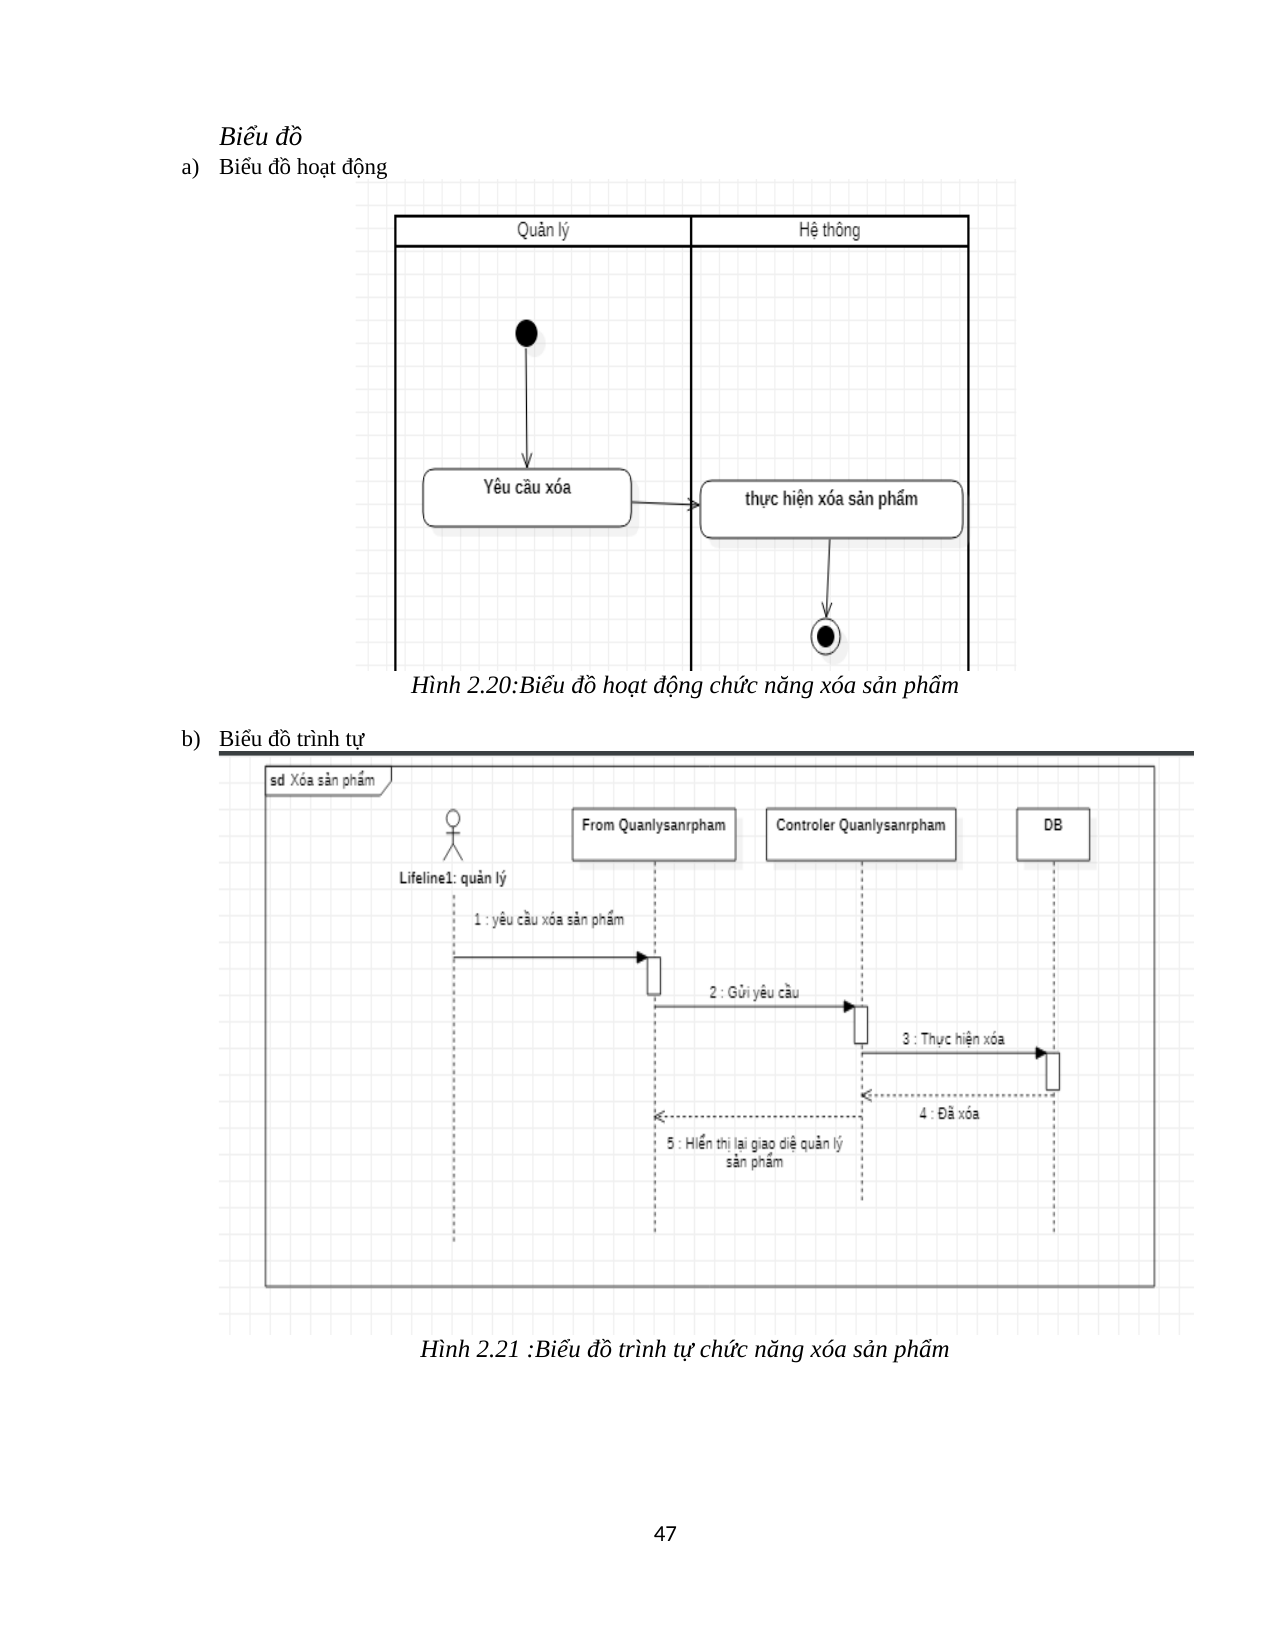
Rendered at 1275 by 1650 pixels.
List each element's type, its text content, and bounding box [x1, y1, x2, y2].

list Biểu đồ hoạt động [181, 153, 1153, 179]
picture [218, 751, 1194, 1335]
list Biểu đồ trình tự [181, 725, 1153, 751]
list Hình 2.21 :Biểu đồ trình tự chức năng xóa sản phẩm [219, 1335, 1153, 1363]
subtitle Biểu đồ [219, 120, 1153, 151]
list Hình 2.20:Biểu đồ hoạt động chức năng xóa sản phẩm [219, 670, 1153, 699]
picture [355, 179, 1017, 671]
